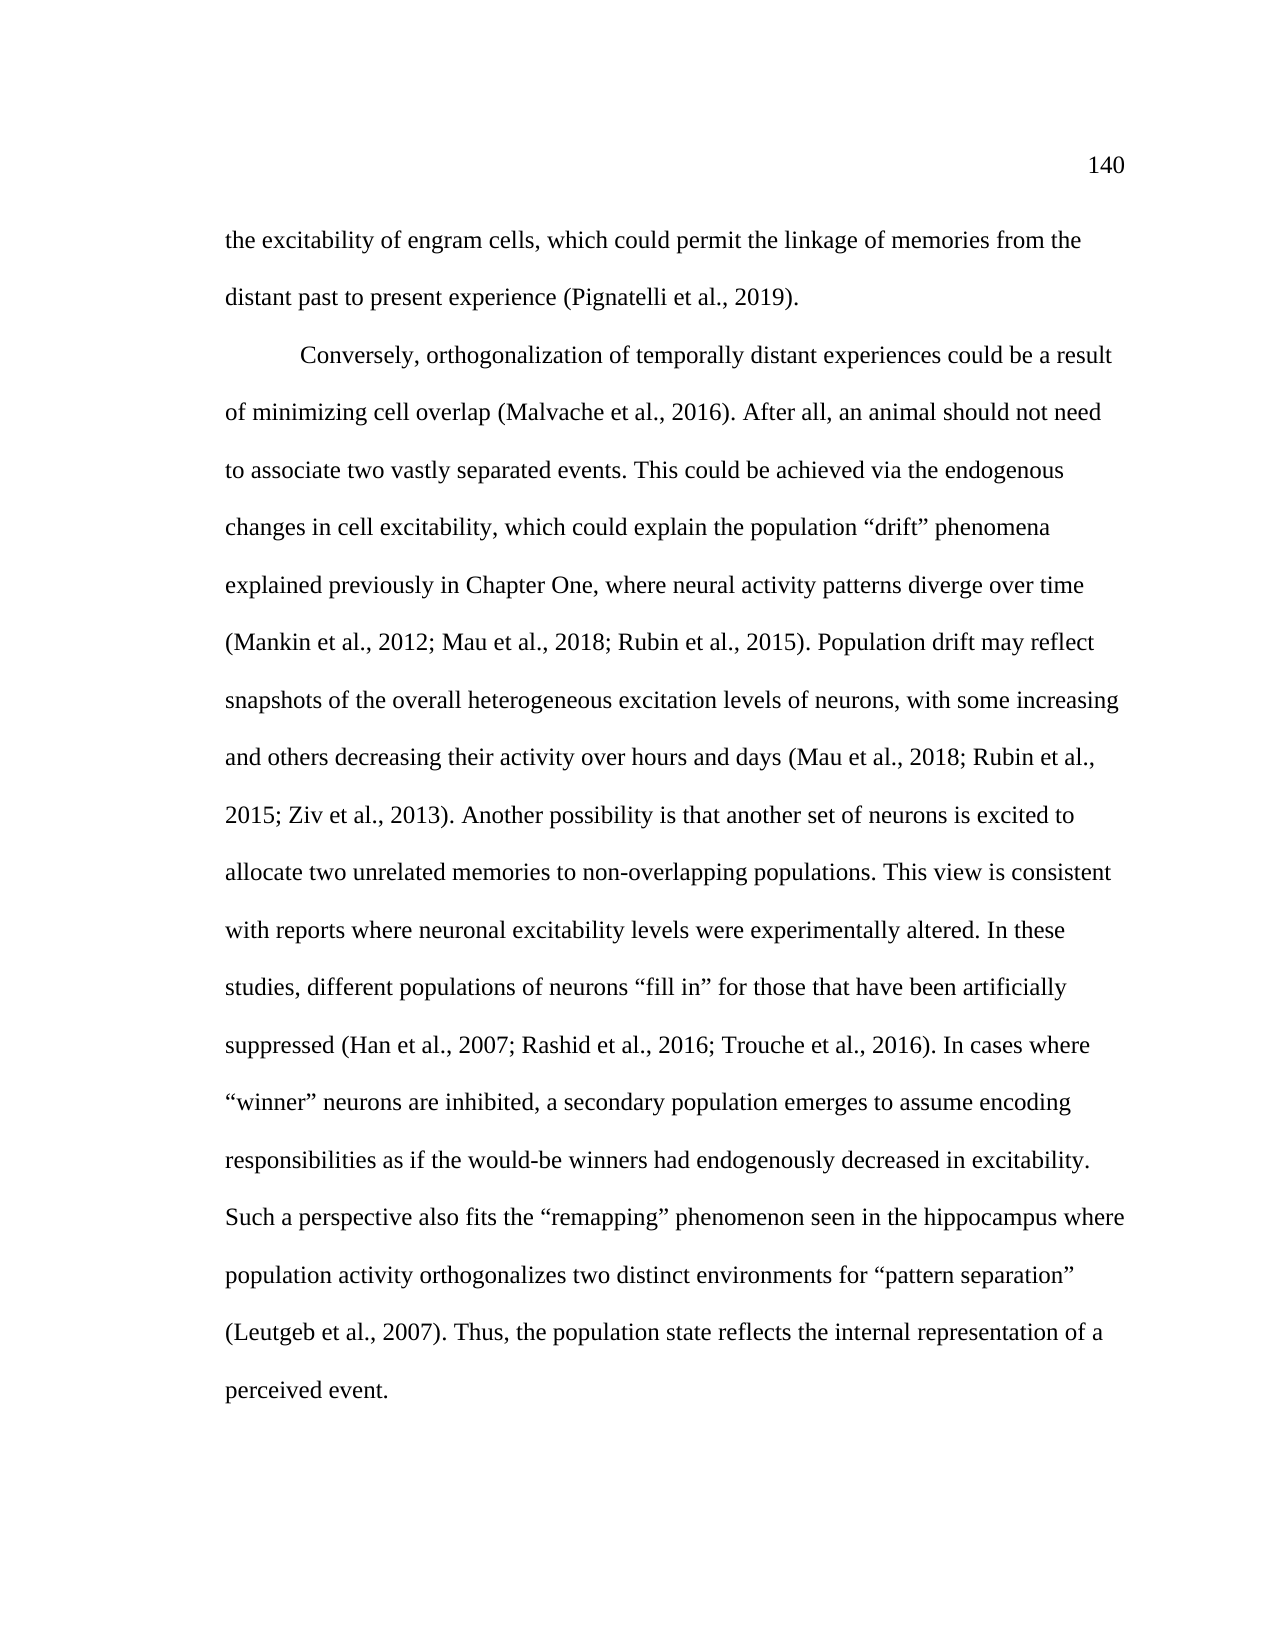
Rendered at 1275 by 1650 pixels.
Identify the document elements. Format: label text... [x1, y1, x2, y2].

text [225, 225, 1125, 311]
text Conversely, orthogonalization of temporally distant experiences could be a result of minimizing cell overlap (Malvache et al., 2016). After all, an animal should not need to associate two vastly separated events. This could be achieved via the endogenous changes in cell excitability, which could explain the population “drift” phenomena explained previously in Chapter One, where neural activity patterns diverge over time (Mankin et al., 2012; Mau et al., 2018; Rubin et al., 2015). Population drift may reflect snapshots of the overall heterogeneous excitation levels of neurons, with some increasing and others decreasing their activity over hours and days (Mau et al., 2018; Rubin et al., 2015; Ziv et al., 2013). Another possibility is that another set of neurons is excited to allocate two unrelated memories to non-overlapping populations. This view is consistent with reports where neuronal excitability levels were experimentally altered. In these studies, different populations of neurons “fill in” for those that have been artificially suppressed (Han et al., 2007; Rashid et al., 2016; Trouche et al., 2016). In cases where “winner” neurons are inhibited, a secondary population emerges to assume encoding responsibilities as if the would-be winners had endogenously decreased in excitability. Such a perspective also fits the “remapping” phenomenon seen in the hippocampus where population activity orthogonalizes two distinct environments for “pattern separation” (Leutgeb et al., 2007). Thus, the population state reflects the internal representation of a perceived event. [225, 340, 1125, 1404]
